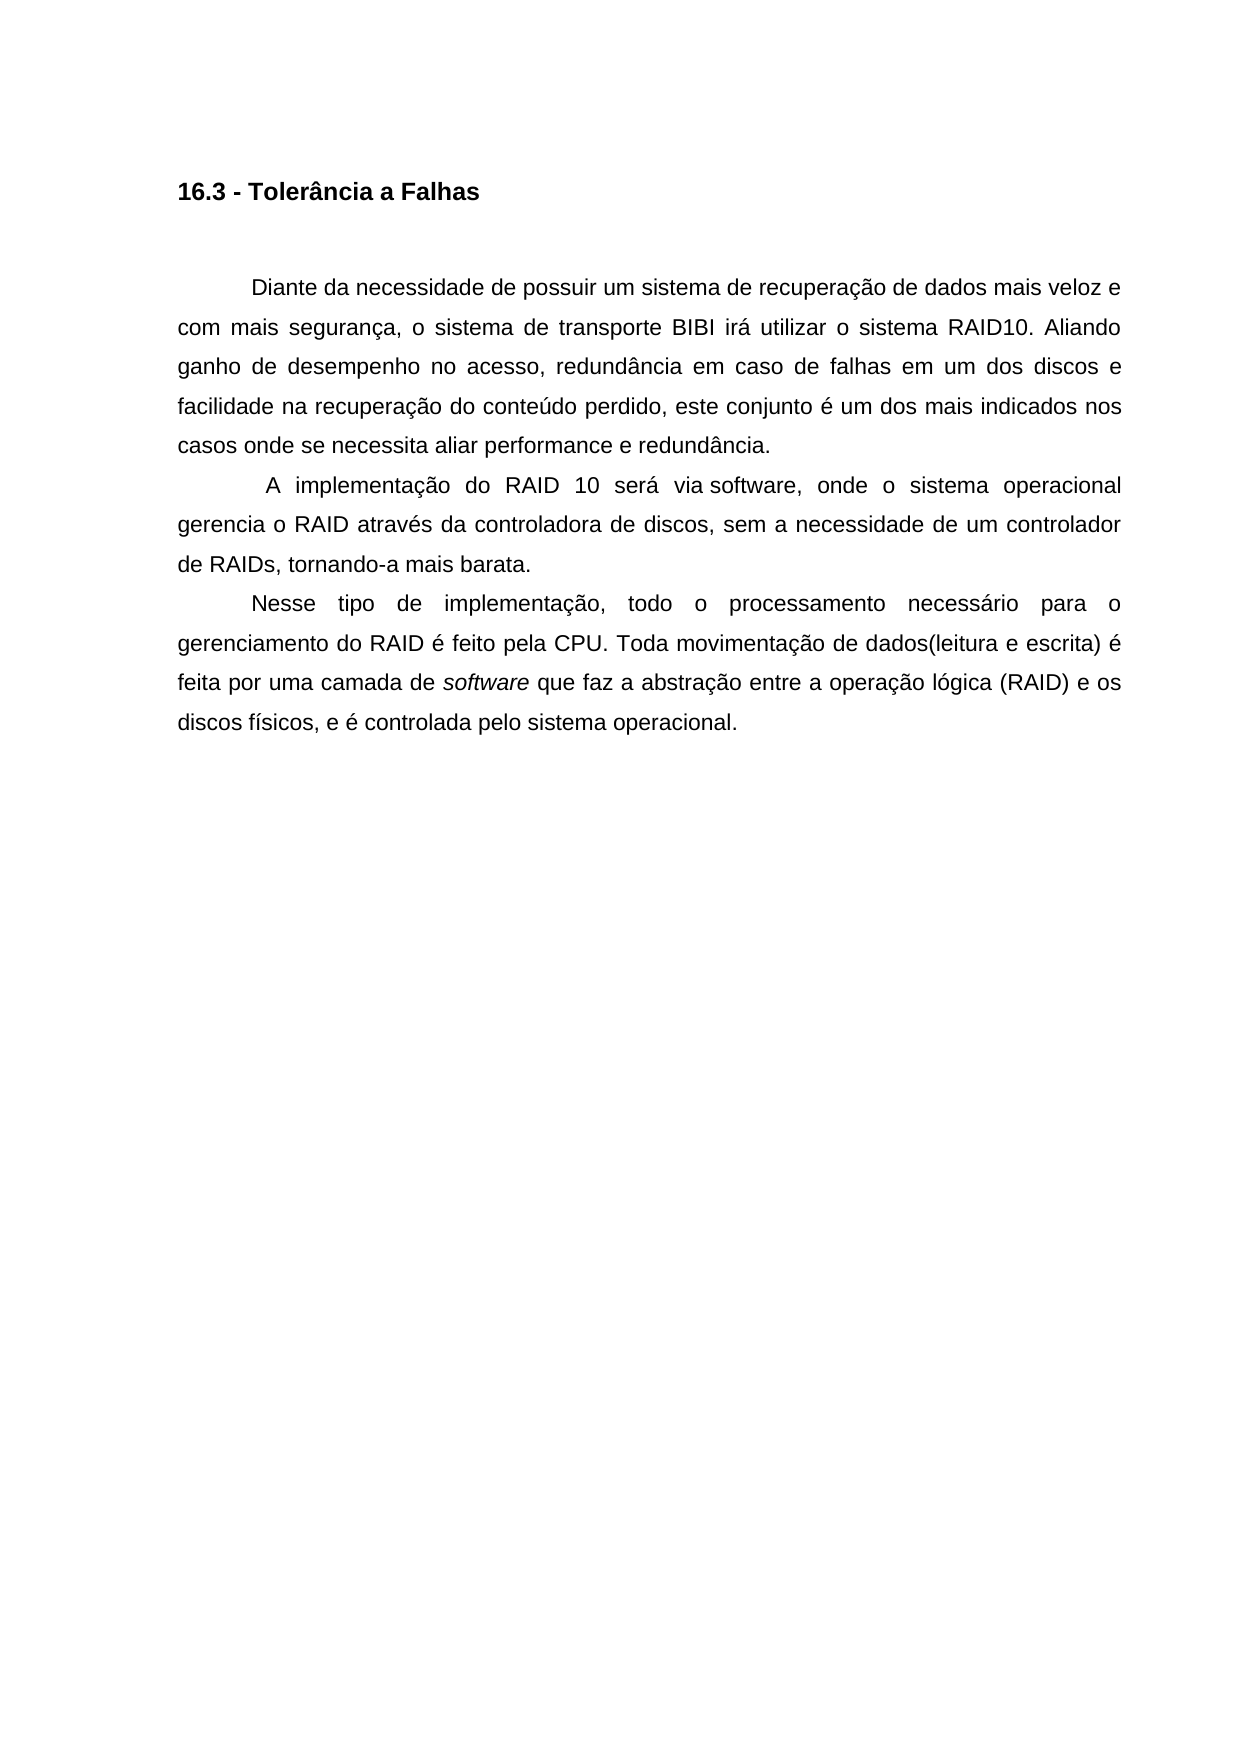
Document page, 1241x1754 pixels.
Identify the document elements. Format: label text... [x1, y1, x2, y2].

subtitle 16.3 - Tolerância a Falhas [177, 177, 1122, 206]
text A implementação do RAID 10 será via software, onde o sistema operacional gerencia o RAID através da controladora de discos, sem a necessidade de um controlador de RAIDs, tornando-a mais barata. [177, 537, 1122, 577]
text Nesse tipo de implementação, todo o processamento necessário para o gerenciamento do RAID é feito pela CPU. Toda movimentação de dados(leitura e escrita) é feita por uma camada de software que faz a abstração entre a operação lógica (RAID) e os discos físicos, e é controlada pelo sistema operacional. [177, 590, 1122, 735]
text Diante da necessidade de possuir um sistema de recuperação de dados mais veloz e com mais segurança, o sistema de transporte BIBI irá utilizar o sistema RAID10. Aliando ganho de desempenho no acesso, redundância em caso de falhas em um dos discos e facilidade na recuperação do conteúdo perdido, este conjunto é um dos mais indicados nos casos onde se necessita aliar performance e redundância. [177, 274, 1122, 458]
text A implementação do RAID 10 será via software, onde o sistema operacional gerencia o RAID através da controladora de discos, sem a necessidade de um controlador de RAIDs, tornando-a mais barata. [177, 472, 1122, 511]
